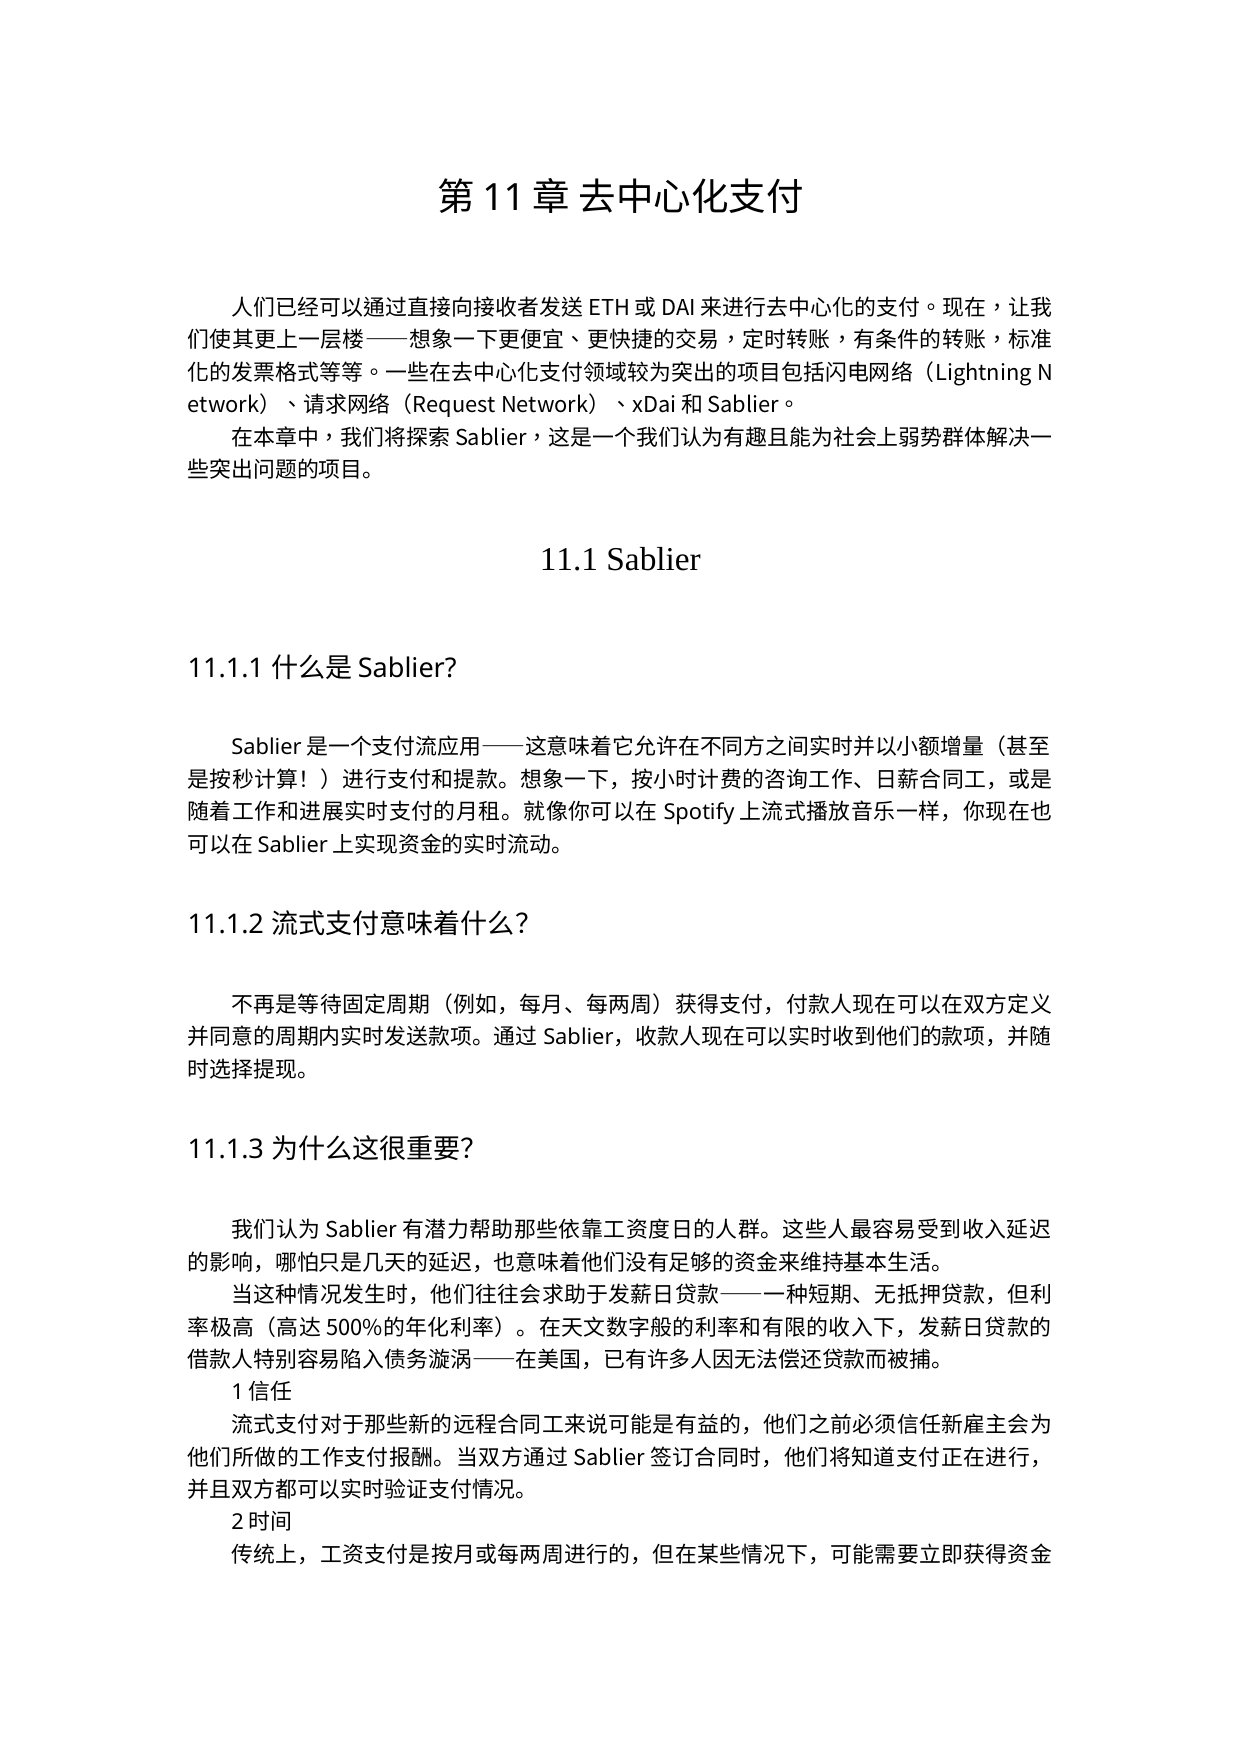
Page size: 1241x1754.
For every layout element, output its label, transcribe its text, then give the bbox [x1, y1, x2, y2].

subtitle 11.1.1 什么是Sablier? [187, 633, 1053, 698]
text 流式支付对于那些新的远程合同工来说可能是有益的，他们之前必须信任新雇主会为他们所做的工作支付报酬。当双方通过Sablier签订合同时，他们将知道支付正在进行，并且双方都可以实时验证支付情况。 [187, 1407, 1053, 1504]
text 在本章中，我们将探索Sablier，这是一个我们认为有趣且能为社会上弱势群体解决一些突出问题的项目。 [187, 419, 1053, 484]
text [187, 1537, 1053, 1569]
text 1信任 [187, 1374, 1053, 1407]
text Sablier是一个支付流应用——这意味着它允许在不同方之间实时并以小额增量（甚至是按秒计算！）进行支付和提款。想象一下，按小时计费的咨询工作、日薪合同工，或是随着工作和进展实时支付的月租。就像你可以在Spotify上流式播放音乐一样，你现在也可以在Sablier上实现资金的实时流动。 [187, 729, 1053, 859]
text 当这种情况发生时，他们往往会求助于发薪日贷款——一种短期、无抵押贷款，但利率极高（高达500%的年化利率）。在天文数字般的利率和有限的收入下，发薪日贷款的借款人特别容易陷入债务漩涡——在美国，已有许多人因无法偿还贷款而被捕。 [187, 1277, 1053, 1374]
text 不再是等待固定周期（例如，每月、每两周）获得支付，付款人现在可以在双方定义并同意的周期内实时发送款项。通过Sablier，收款人现在可以实时收到他们的款项，并随时选择提现。 [187, 987, 1053, 1084]
subtitle 11.1 Sablier [187, 526, 1053, 591]
subtitle 11.1.3 为什么这很重要？ [187, 1115, 1053, 1180]
text 2时间 [187, 1504, 1053, 1537]
subtitle 第11章 去中心化支付 [187, 162, 1053, 227]
text 我们认为Sablier有潜力帮助那些依靠工资度日的人群。这些人最容易受到收入延迟的影响，哪怕只是几天的延迟，也意味着他们没有足够的资金来维持基本生活。 [187, 1212, 1053, 1277]
text 人们已经可以通过直接向接收者发送ETH或DAI来进行去中心化的支付。现在，让我们使其更上一层楼——想象一下更便宜、更快捷的交易，定时转账，有条件的转账，标准化的发票格式等等。一些在去中心化支付领域较为突出的项目包括闪电网络（Lightning Network）、请求网络（Request Network）、xDai和Sablier。 [187, 289, 1053, 419]
subtitle 11.1.2 流式支付意味着什么？ [187, 890, 1053, 955]
